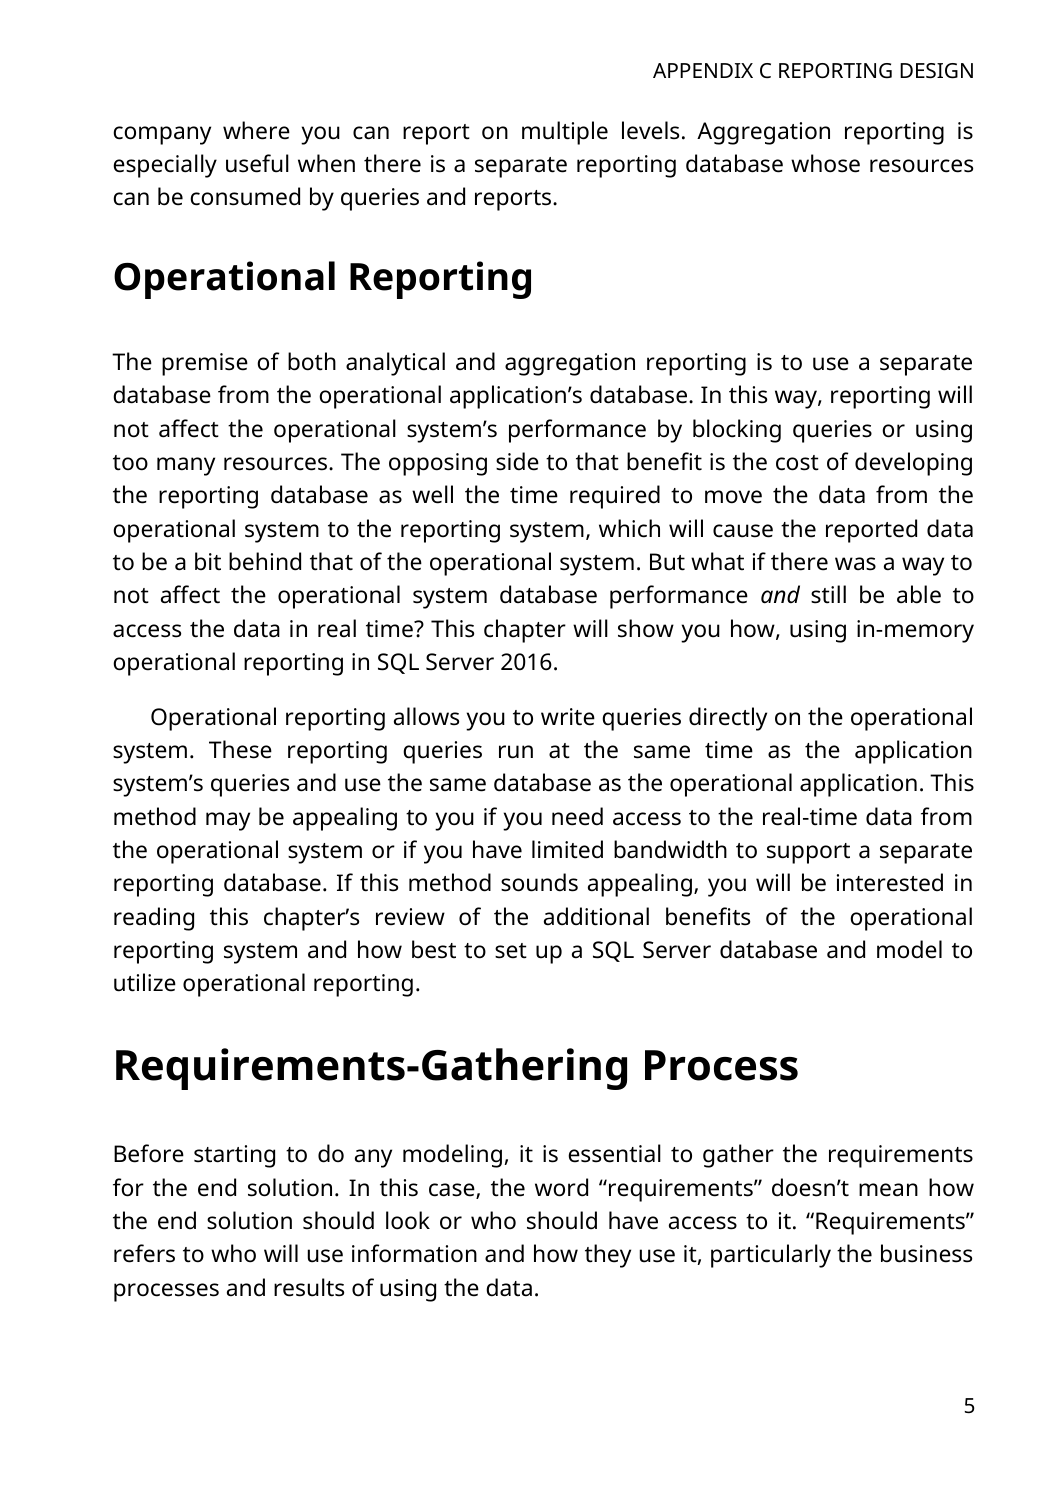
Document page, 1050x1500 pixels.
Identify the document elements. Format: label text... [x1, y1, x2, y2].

text The premise of both analytical and aggregation reporting is to use a separate database from the operational application’s database. In this way, reporting will not affect the operational system’s performance by blocking queries or using too many resources. The opposing side to that benefit is the cost of developing the reporting database as well the time required to move the data from the operational system to the reporting system, which will cause the reported data to be a bit behind that of the operational system. But what if there was a way to not affect the operational system database performance and still be able to access the data in real time? This chapter will show you how, using in-memory operational reporting in SQL Server 2016. [112, 344, 975, 677]
text Before starting to do any modeling, it is essential to gather the requirements for the end solution. In this case, the word “requirements” doesn’t mean how the end solution should look or who should have access to it. “Requirements” refers to who will use information and how they use it, particularly the business processes and results of using the data. [112, 1136, 975, 1303]
subtitle Operational Reporting [112, 250, 975, 301]
subtitle Requirements-Gathering Process [112, 1036, 975, 1092]
text Operational reporting allows you to write queries directly on the operational system. These reporting queries run at the same time as the application system’s queries and use the same database as the operational application. This method may be appealing to you if you need access to the real-time data from the operational system or if you have limited bandwidth to support a separate reporting database. If this method sounds appealing, you will be interested in reading this chapter’s review of the additional benefits of the operational reporting system and how best to set up a SQL Server database and model to utilize operational reporting. [112, 698, 975, 998]
